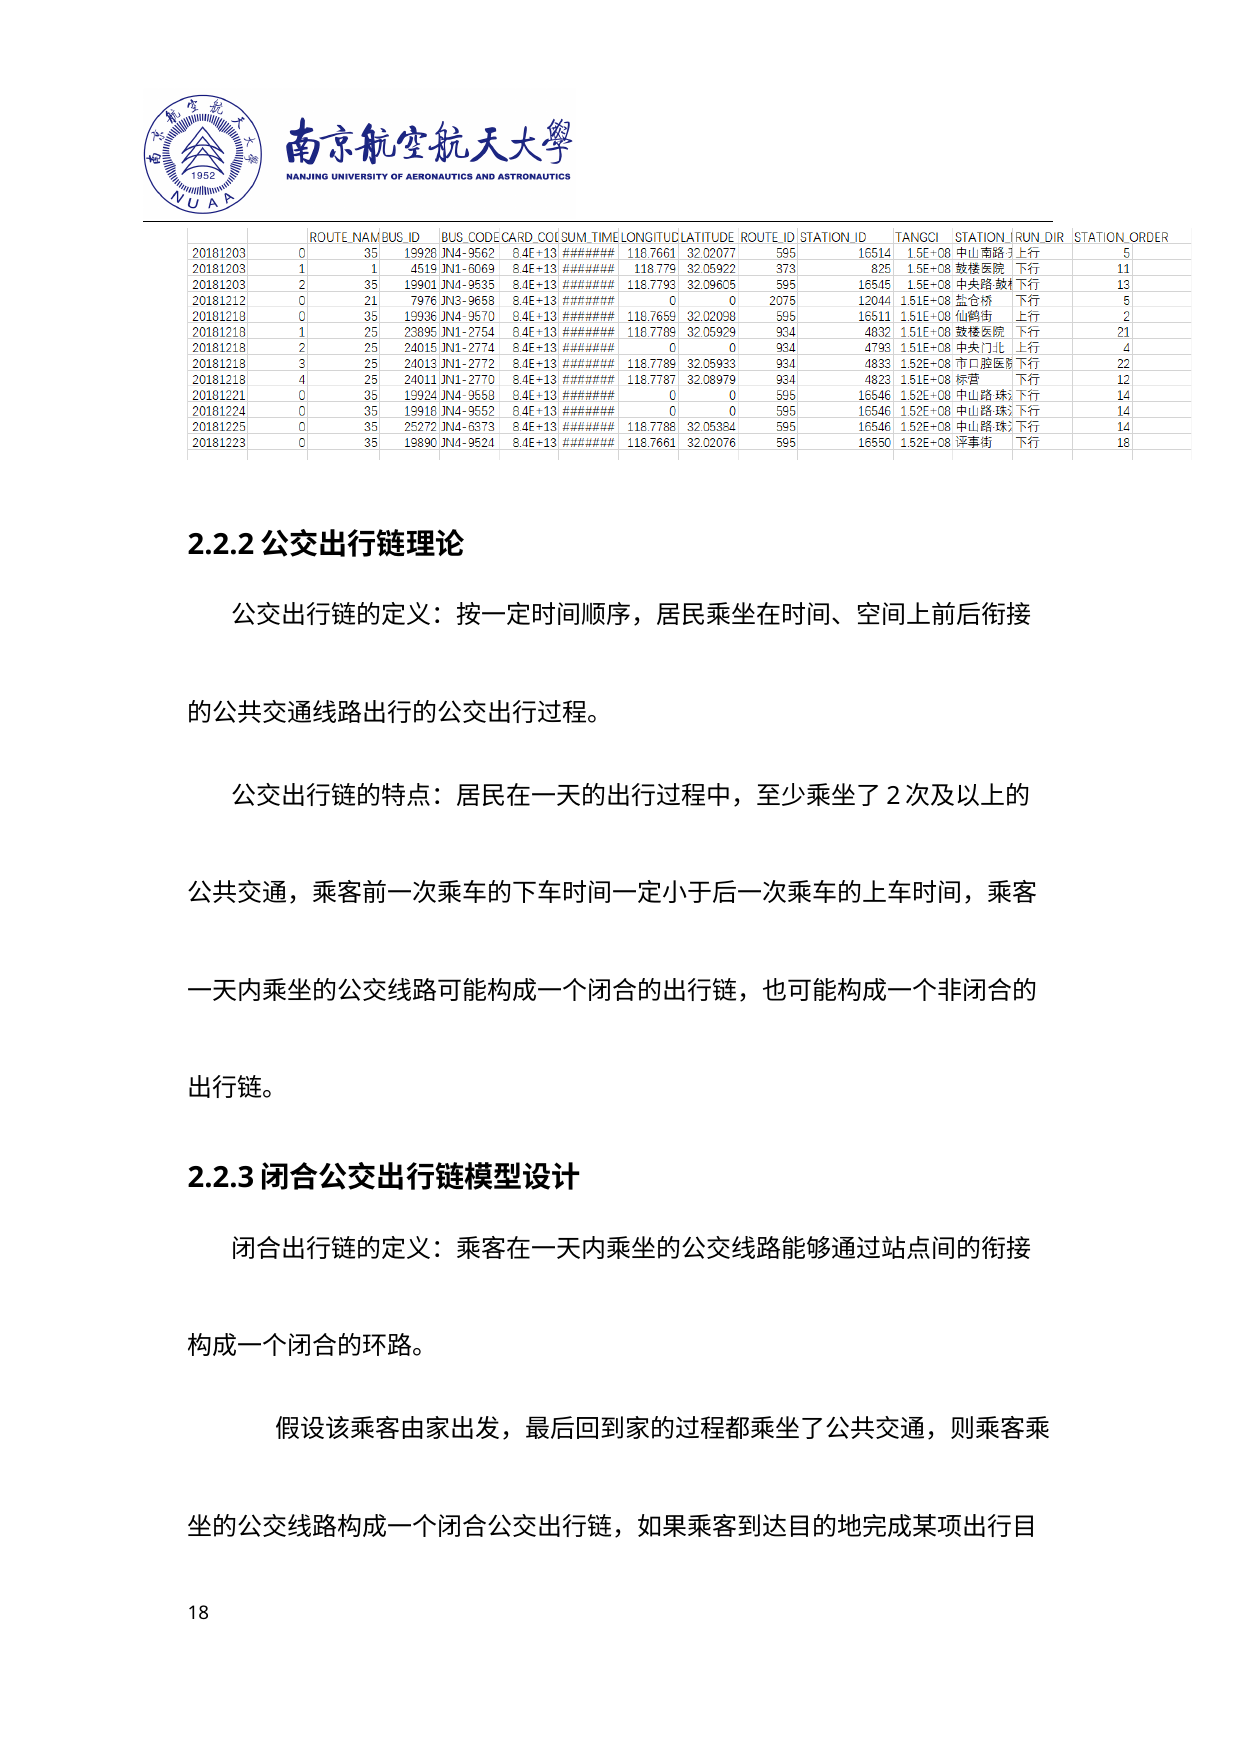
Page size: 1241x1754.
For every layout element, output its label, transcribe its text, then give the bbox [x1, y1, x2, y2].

subtitle 2.2.2公交出行链理论 [187, 509, 1053, 574]
picture [143, 88, 577, 219]
picture [187, 228, 1192, 460]
text 公交出行链的定义：按一定时间顺序，居民乘坐在时间、空间上前后衔接的公共交通线路出行的公交出行过程。 [187, 580, 1053, 743]
subtitle 2.2.3闭合公交出行链模型设计 [187, 1143, 1053, 1208]
text 公交出行链的特点：居民在一天的出行过程中，至少乘坐了2次及以上的公共交通，乘客前一次乘车的下车时间一定小于后一次乘车的上车时间，乘客一天内乘坐的公交线路可能构成一个闭合的出行链，也可能构成一个非闭合的出行链。 [187, 761, 1053, 1118]
text 闭合出行链的定义：乘客在一天内乘坐的公交线路能够通过站点间的衔接构成一个闭合的环路。 [187, 1214, 1053, 1376]
